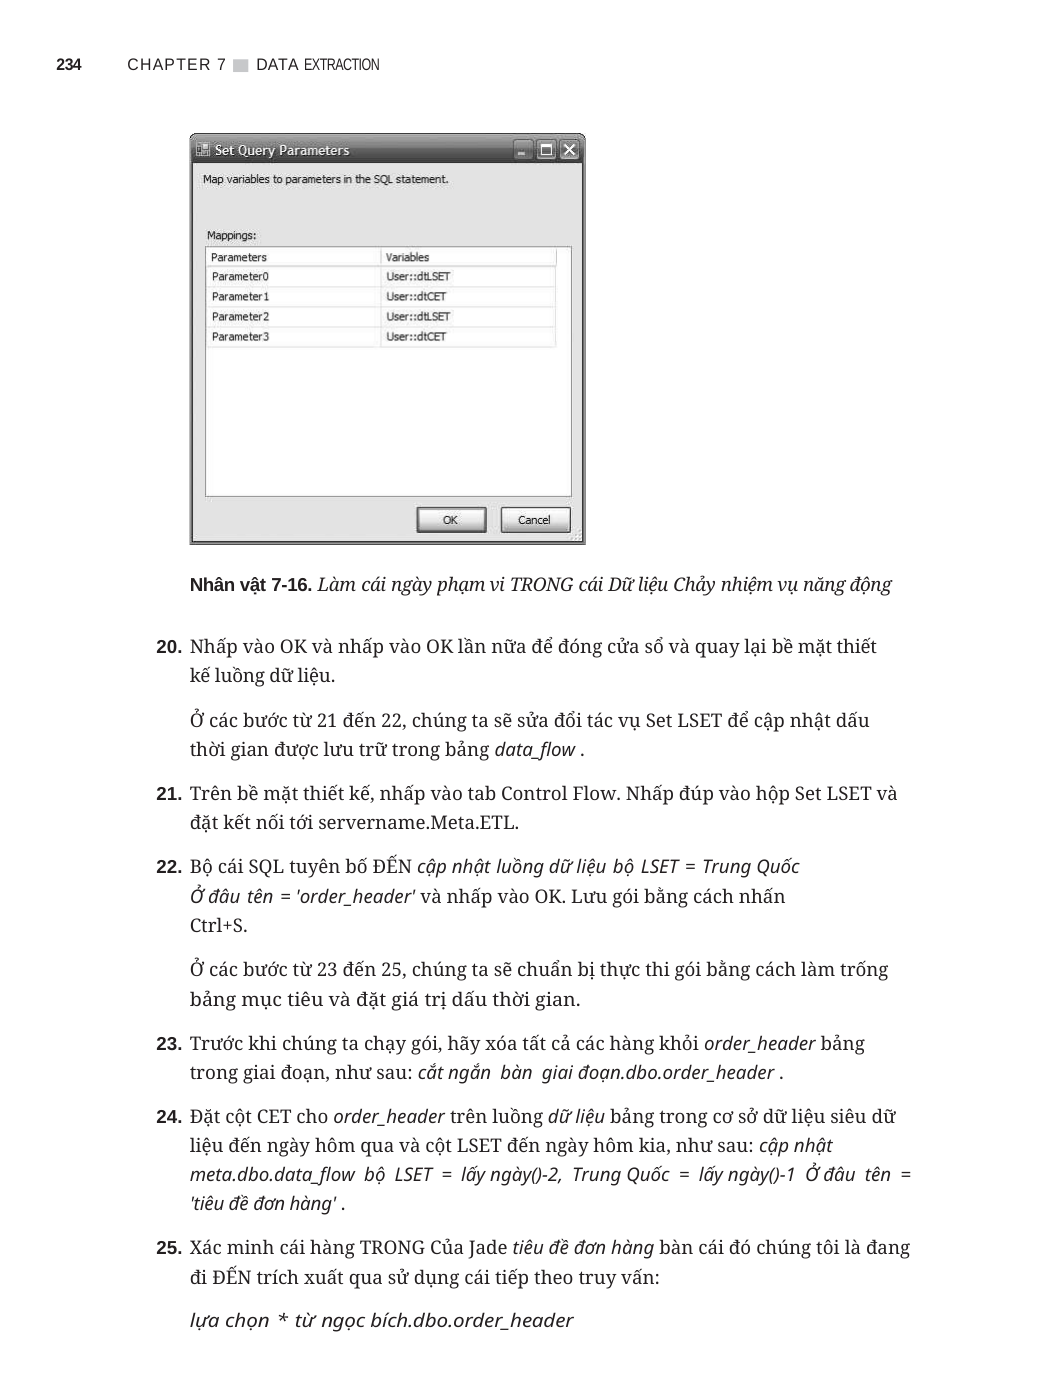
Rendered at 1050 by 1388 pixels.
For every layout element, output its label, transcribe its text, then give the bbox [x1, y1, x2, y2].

list Trước khi chúng ta chạy gói, hãy xóa tất cả các hàng khỏi order_header bảng trong giai đoạn, như sau: cắt ngắn bàn giai đoạn.dbo.order_header . [156, 1030, 911, 1085]
text Ở các bước từ 21 đến 22, chúng ta sẽ sửa đổi tác vụ Set LSET để cập nhật dấu thời gian được lưu trữ trong bảng data_flow . [189, 707, 908, 762]
list Xác minh cái hàng TRONG Của Jade tiêu đề đơn hàng bàn cái đó chúng tôi là đang đi ĐẾN trích xuất qua sử dụng cái tiếp theo truy vấn: [156, 1234, 922, 1289]
list Bộ cái SQL tuyên bố ĐẾN cập nhật luồng dữ liệu bộ LSET = Trung Quốc Ở đâu tên = 'order_header' và nhấp vào OK. Lưu gói bằng cách nhấn Ctrl+S. [156, 854, 815, 938]
text Nhân vật 7-16. Làm cái ngày phạm vi TRONG cái Dữ liệu Chảy nhiệm vụ năng động [189, 571, 1004, 596]
picture [189, 133, 586, 545]
text Ở các bước từ 23 đến 25, chúng ta sẽ chuẩn bị thực thi gói bằng cách làm trống bảng mục tiêu và đặt giá trị dấu thời gian. [189, 956, 908, 1011]
text lựa chọn * từ ngọc bích.dbo.order_header [189, 1308, 1004, 1333]
list Trên bề mặt thiết kế, nhấp vào tab Control Flow. Nhấp đúp vào hộp Set LSET và đặt kết nối tới servername.Meta.ETL. [156, 780, 920, 835]
list Đặt cột CET cho order_header trên luồng dữ liệu bảng trong cơ sở dữ liệu siêu dữ liệu đến ngày hôm qua và cột LSET đến ngày hôm kia, như sau: cập nhật meta.dbo.data_flow bộ LSET = lấy ngày()-2, Trung Quốc = lấy ngày()-1 Ở đâu tên = 'tiêu đề đơn hàng' . [156, 1103, 917, 1216]
list Nhấp vào OK và nhấp vào OK lần nữa để đóng cửa sổ và quay lại bề mặt thiết kế luồng dữ liệu. [156, 633, 899, 688]
